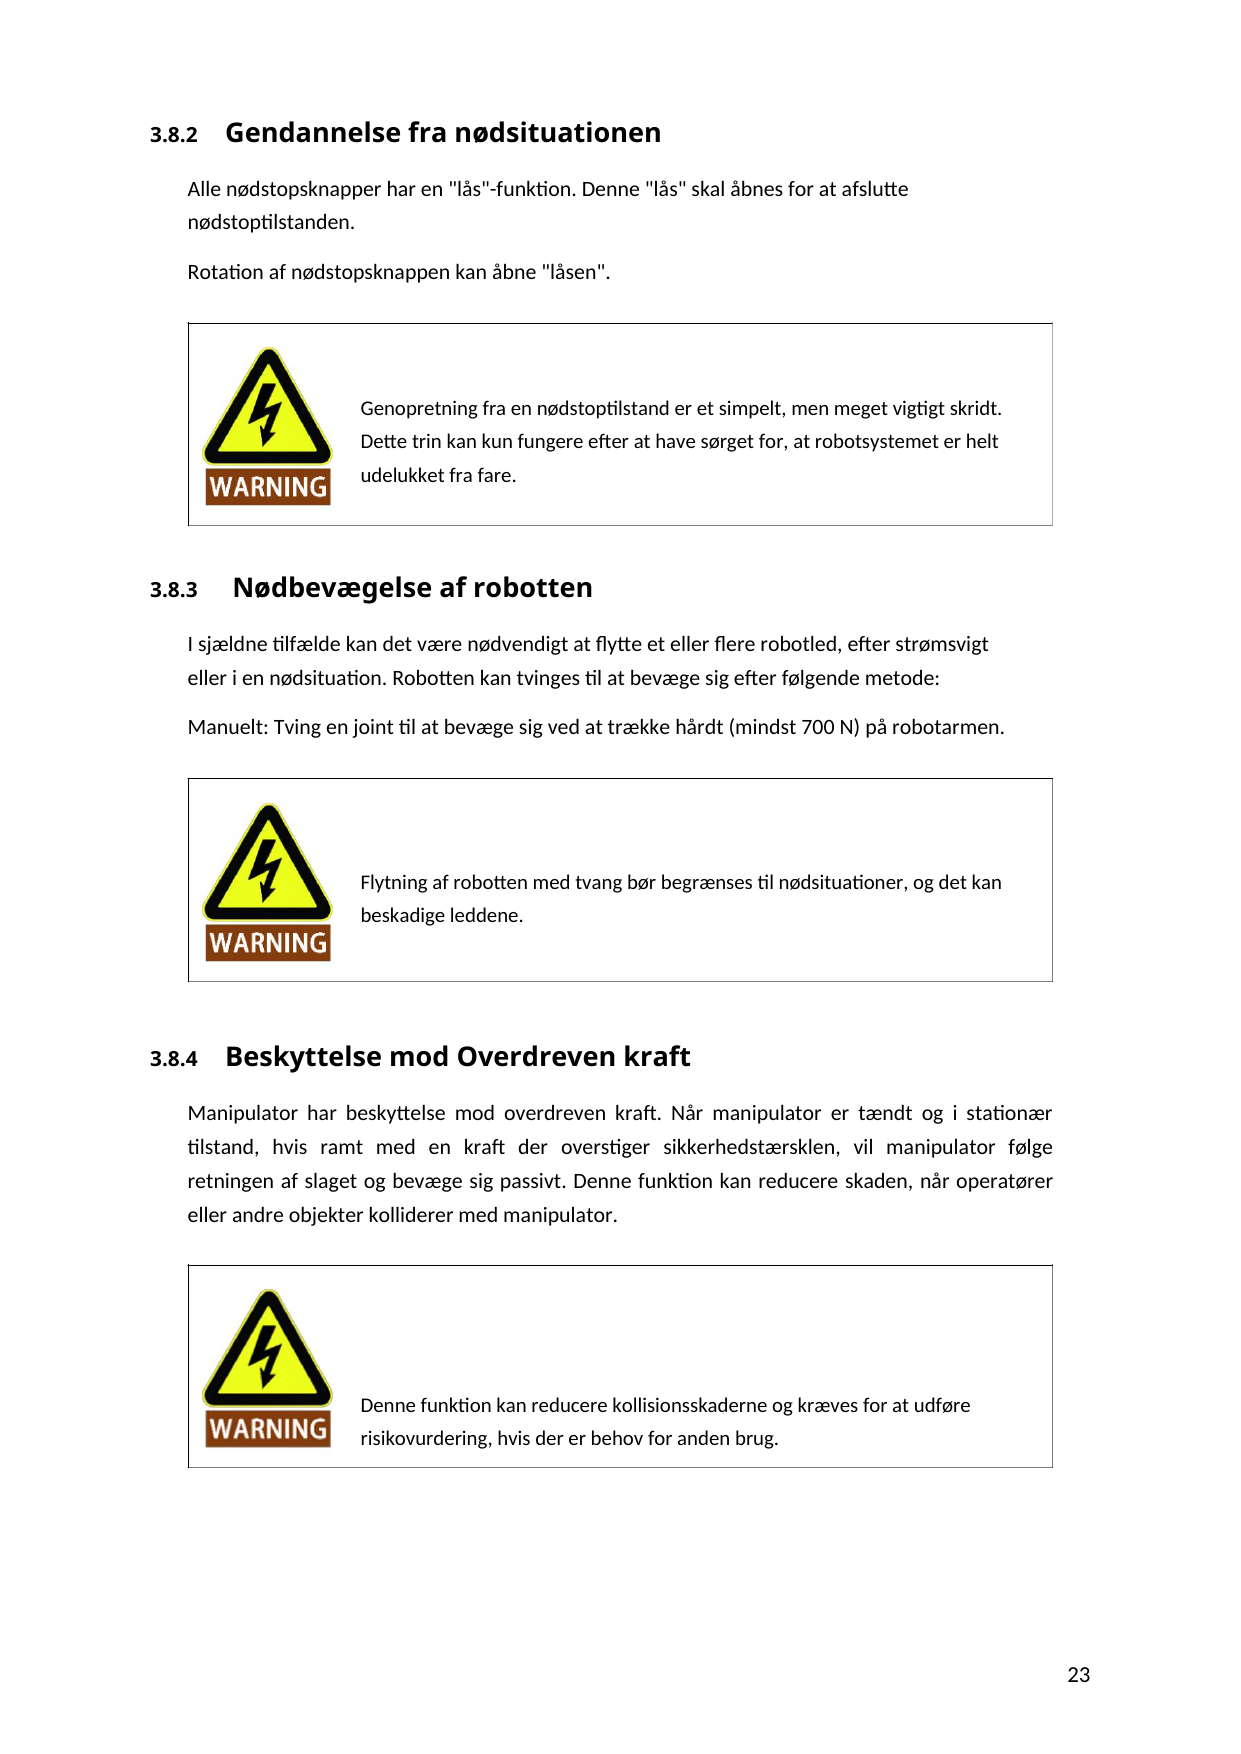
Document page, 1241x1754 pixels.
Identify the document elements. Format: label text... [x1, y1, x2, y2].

text Flytning af robotten med tvang bør begrænses til nødsituationer, og det kan beskadige leddene. [360, 869, 1029, 927]
text Manuelt: Tving en joint til at bevæge sig ved at trække hårdt (mindst 700 N) på robotarmen. [187, 713, 1090, 740]
text Denne funktion kan reducere kollisionsskaderne og kræves for at udføre risikovurdering, hvis der er behov for anden brug. [360, 1393, 1042, 1451]
subtitle Nødbevægelse af robotten [150, 569, 1090, 606]
text Genopretning fra en nødstoptilstand er et simpelt, men meget vigtigt skridt. Dette trin kan kun fungere efter at have sørget for, at robotsystemet er helt udelukket fra fare. [360, 395, 1031, 488]
picture [187, 322, 1053, 526]
subtitle Gendannelse fra nødsituationen [150, 114, 1090, 151]
text Alle nødstopsknapper har en "lås"-funktion. Denne "lås" skal åbnes for at afslutte nødstoptilstanden. [187, 176, 1023, 235]
text I sjældne tilfælde kan det være nødvendigt at flytte et eller flere robotled, efter strømsvigt eller i en nødsituation. Robotten kan tvinges til at bevæge sig efter følgende metode: [187, 631, 1033, 690]
text Manipulator har beskyttelse mod overdreven kraft. Når manipulator er tændt og i stationær tilstand, hvis ramt med en kraft der overstiger sikkerhedstærsklen, vil manipulator følge retningen af slaget og bevæge sig passivt. Denne funktion kan reducere skaden, når operatører eller andre objekter kolliderer med manipulator. [187, 1099, 1054, 1228]
text Rotation af nødstopsknappen kan åbne "låsen". [187, 258, 1090, 285]
subtitle Beskyttelse mod Overdreven kraft [150, 1038, 1090, 1074]
picture [187, 1264, 1053, 1468]
picture [187, 778, 1053, 982]
